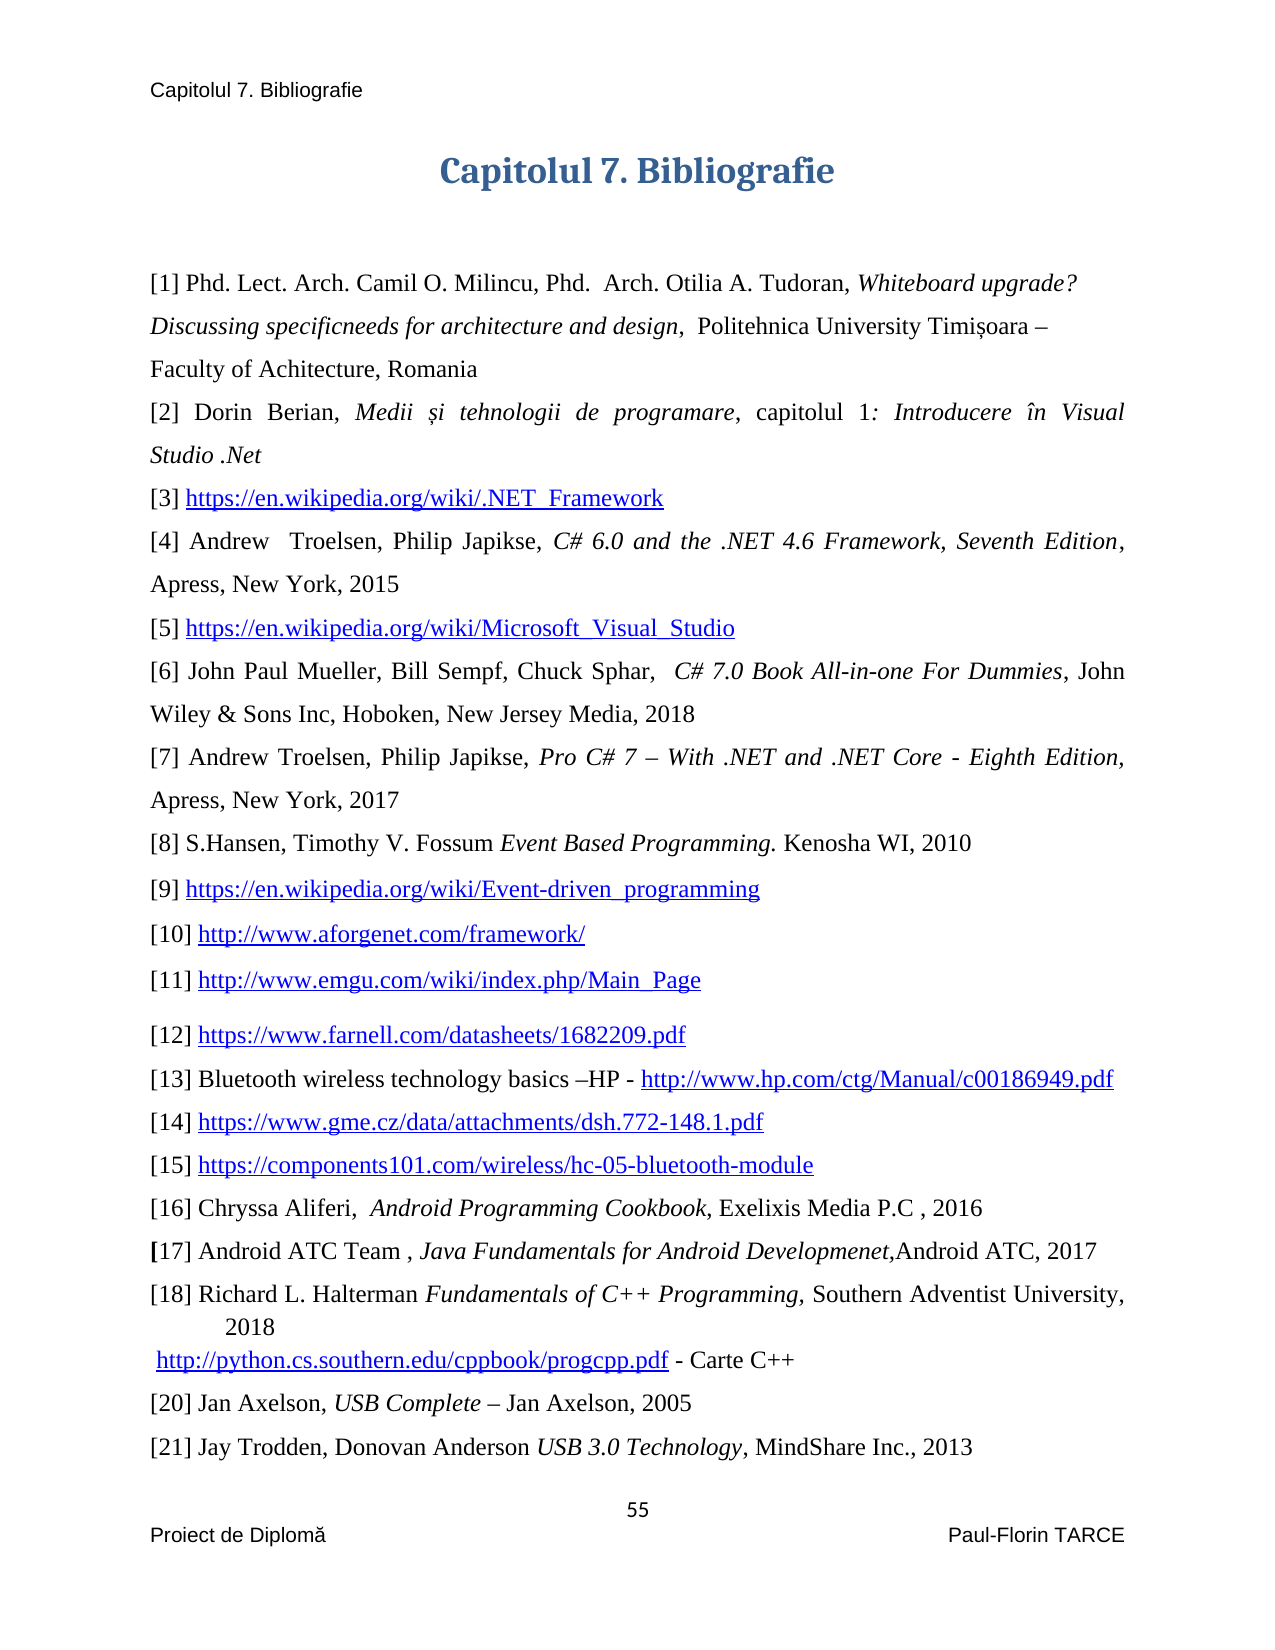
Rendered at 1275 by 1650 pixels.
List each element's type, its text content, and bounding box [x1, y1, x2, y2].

text [20] Jan Axelson, USB Complete – Jan Axelson, 2005 [150, 1388, 1125, 1417]
text [13] Bluetooth wireless technology basics –HP - http://www.hp.com/ctg/Manual/c00186949.pdf [150, 1064, 1125, 1092]
text [14] https://www.gme.cz/data/attachments/dsh.772-148.1.pdf [150, 1107, 1125, 1136]
text [1] Phd. Lect. Arch. Camil O. Milincu, Phd. Arch. Otilia A. Tudoran, Whiteboard upgrade? Discussing specificneeds for architecture and design, Politehnica University Timișoara – Faculty of Achitecture, Romania [150, 268, 1125, 383]
text [4] Andrew Troelsen, Philip Japikse, C# 6.0 and the .NET 4.6 Framework, Seventh Edition, Apress, New York, 2015 [150, 526, 1125, 598]
text [5] https://en.wikipedia.org/wiki/Microsoft_Visual_Studio [150, 613, 1125, 641]
text [18] Richard L. Halterman Fundamentals of C++ Programming, Southern Adventist University, 2018 [150, 1279, 1125, 1341]
text [11] http://www.emgu.com/wiki/index.php/Main_Page [150, 965, 1125, 994]
text [9] https://en.wikipedia.org/wiki/Event-driven_programming [150, 874, 1125, 903]
text [15] https://components101.com/wireless/hc-05-bluetooth-module [150, 1150, 1125, 1179]
text [12] https://www.farnell.com/datasheets/1682209.pdf [150, 1021, 1125, 1049]
text [17] Android ATC Team , Java Fundamentals for Android Developmenet,Android ATC, 2017 [150, 1236, 1125, 1265]
text [10] http://www.aforgenet.com/framework/ [150, 919, 1125, 948]
text [2] Dorin Berian, Medii și tehnologii de programare, capitolul 1: Introducere în Visual Studio .Net [150, 397, 1125, 469]
text http://python.cs.southern.edu/cppbook/progcpp.pdf - Carte C++ [150, 1345, 1125, 1374]
text [3] https://en.wikipedia.org/wiki/.NET_Framework [150, 483, 1125, 512]
text [8] S.Hansen, Timothy V. Fossum Event Based Programming. Kenosha WI, 2010 [150, 828, 1125, 857]
text [7] Andrew Troelsen, Philip Japikse, Pro C# 7 – With .NET and .NET Core - Eighth Edition, Apress, New York, 2017 [150, 742, 1125, 814]
text [21] Jay Trodden, Donovan Anderson USB 3.0 Technology, MindShare Inc., 2013 [150, 1432, 1125, 1460]
text [16] Chryssa Aliferi, Android Programming Cookbook, Exelixis Media P.C , 2016 [150, 1193, 1125, 1222]
text [6] John Paul Mueller, Bill Sempf, Chuck Sphar, C# 7.0 Book All-in-one For Dummies, John Wiley & Sons Inc, Hoboken, New Jersey Media, 2018 [150, 656, 1125, 728]
subtitle Capitolul 7. Bibliografie [150, 150, 1125, 193]
